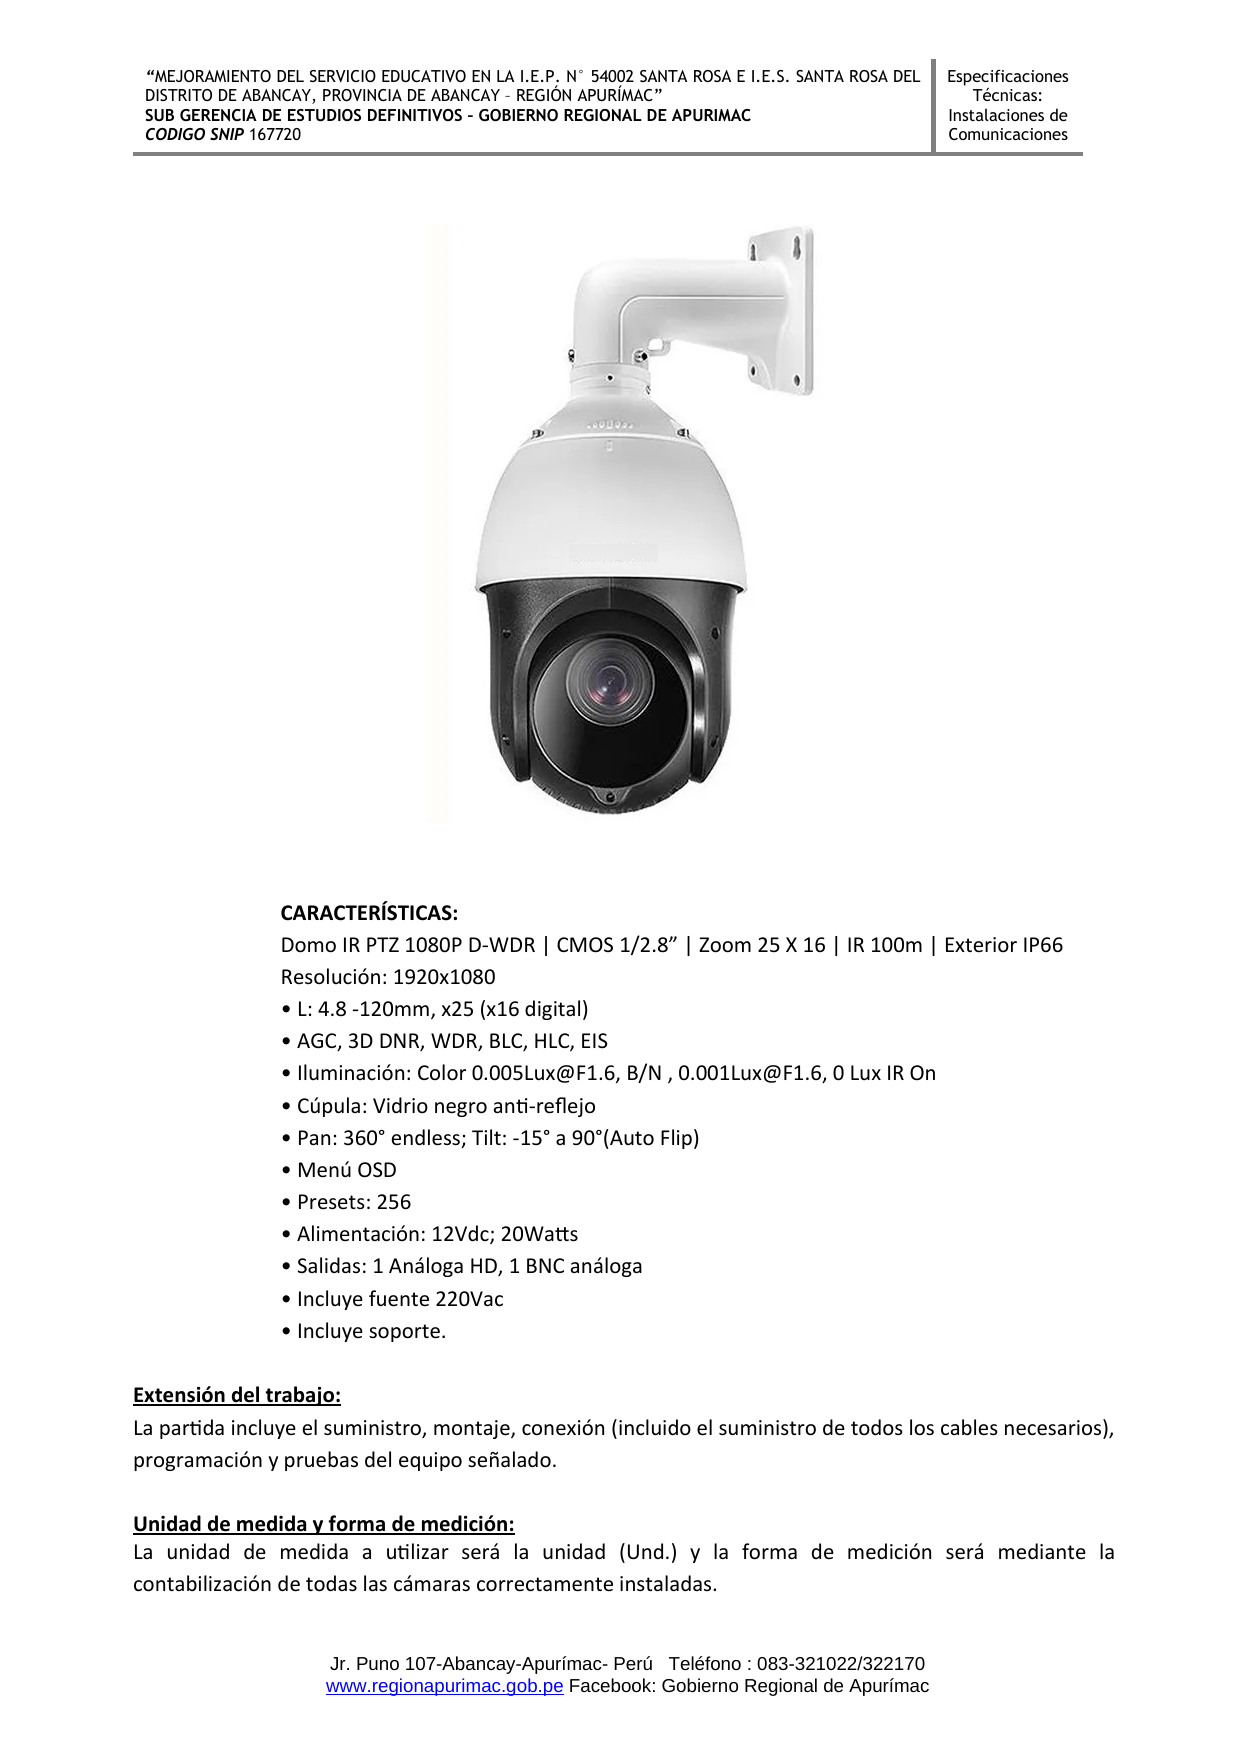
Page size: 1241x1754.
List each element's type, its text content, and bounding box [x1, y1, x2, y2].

list Domo IR PTZ 1080P D-WDR | CMOS 1/2.8” | Zoom 25 X 16 | IR 100m | Exterior IP66 Resolución: 1920x1080 • L: 4.8 -120mm, x25 (x16 digital) • AGC, 3D DNR, WDR, BLC, HLC, EIS • Iluminación: Color 0.005Lux@F1.6, B/N , 0.001Lux@F1.6, 0 Lux IR On • Cúpula: Vidrio negro anti-reflejo • Pan: 360° endless; Tilt: -15° a 90°(Auto Flip) • Menú OSD • Presets: 256 • Alimentación: 12Vdc; 20Watts • Salidas: 1 Análoga HD, 1 BNC análoga • Incluye fuente 220Vac • Incluye soporte. [280, 930, 1117, 1344]
picture [426, 224, 824, 829]
list La unidad de medida a utilizar será la unidad (Und.) y la forma de medición será mediante la contabilización de todas las cámaras correctamente instaladas. [133, 1537, 1117, 1597]
text Unidad de medida y forma de medición: [133, 1509, 1122, 1537]
list CARACTERÍSTICAS: [280, 898, 1117, 926]
text La partida incluye el suministro, montaje, conexión (incluido el suministro de todos los cables necesarios), programación y pruebas del equipo señalado. [133, 1413, 1117, 1473]
text Extensión del trabajo: [133, 1380, 1117, 1408]
